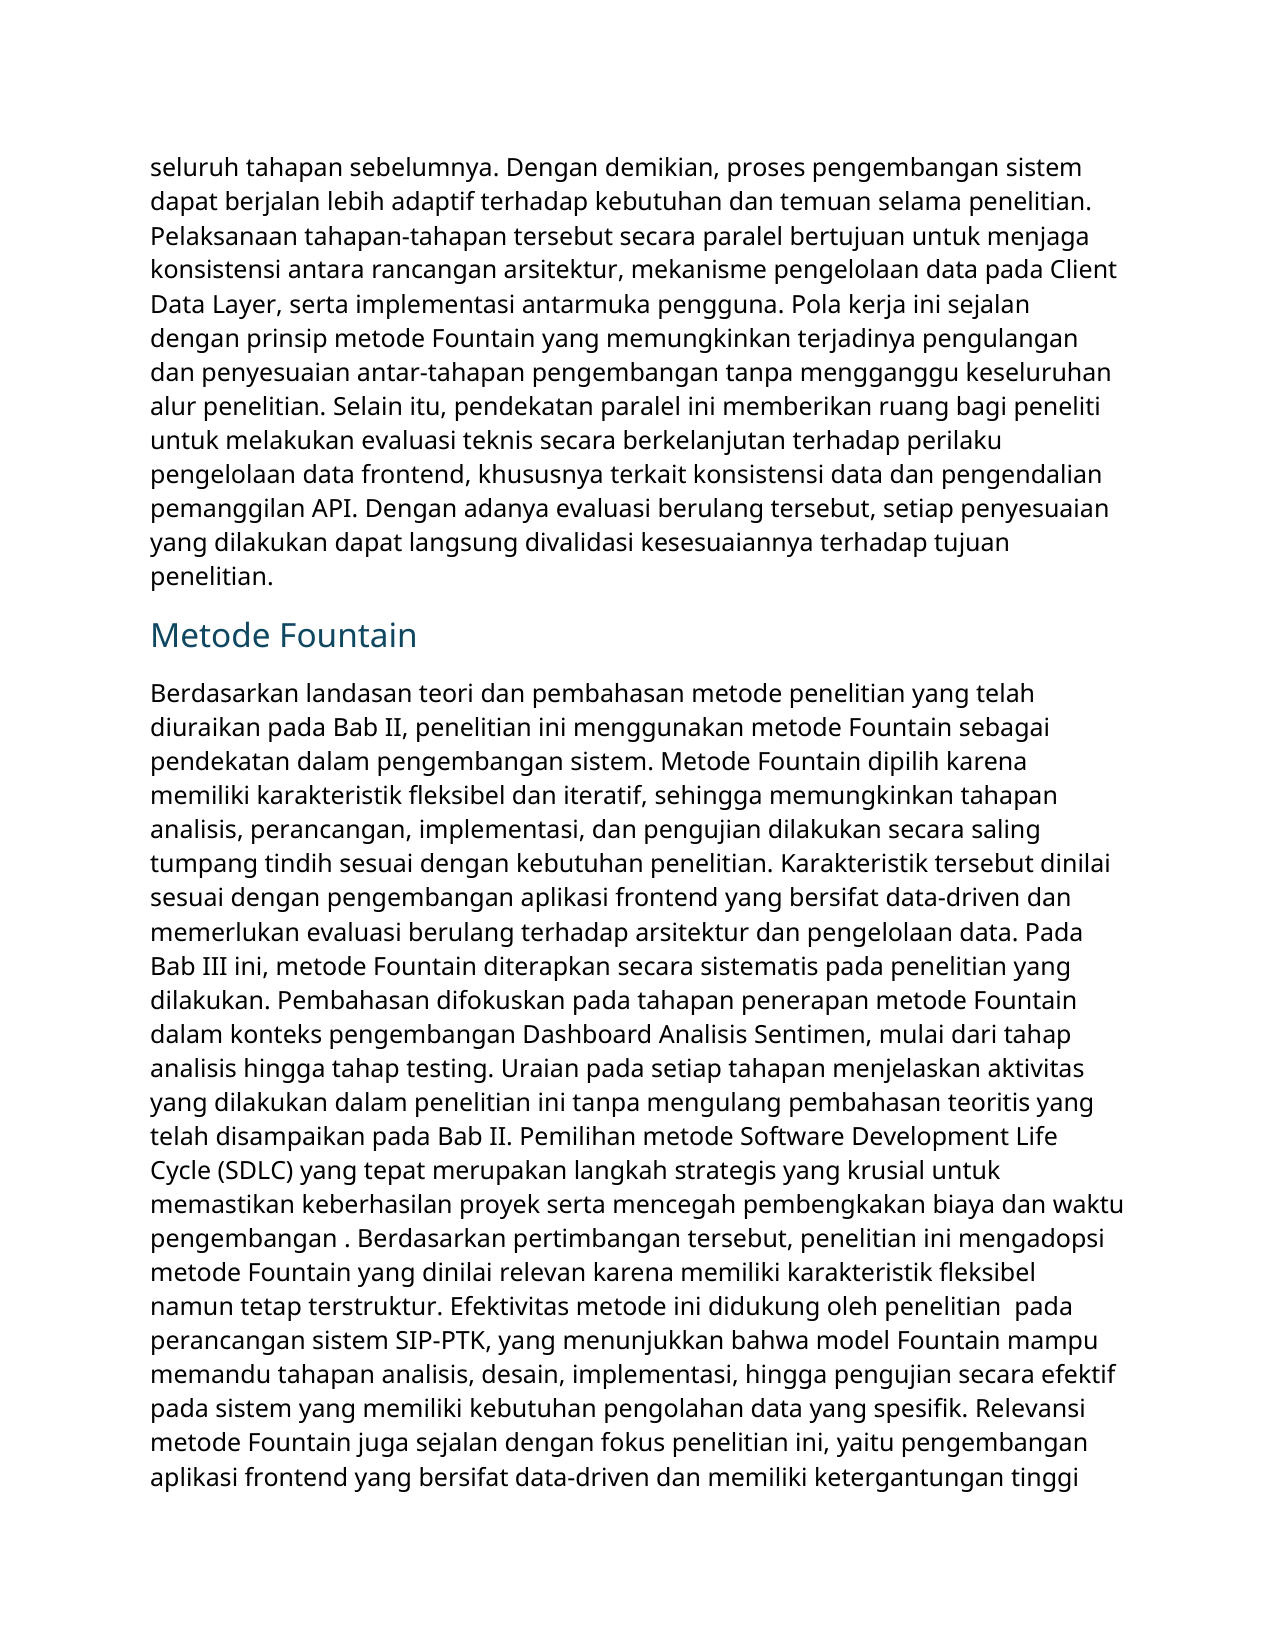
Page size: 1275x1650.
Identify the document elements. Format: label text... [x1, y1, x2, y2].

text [150, 150, 1125, 593]
subtitle Metode Fountain [150, 612, 1125, 657]
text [150, 676, 1125, 1493]
